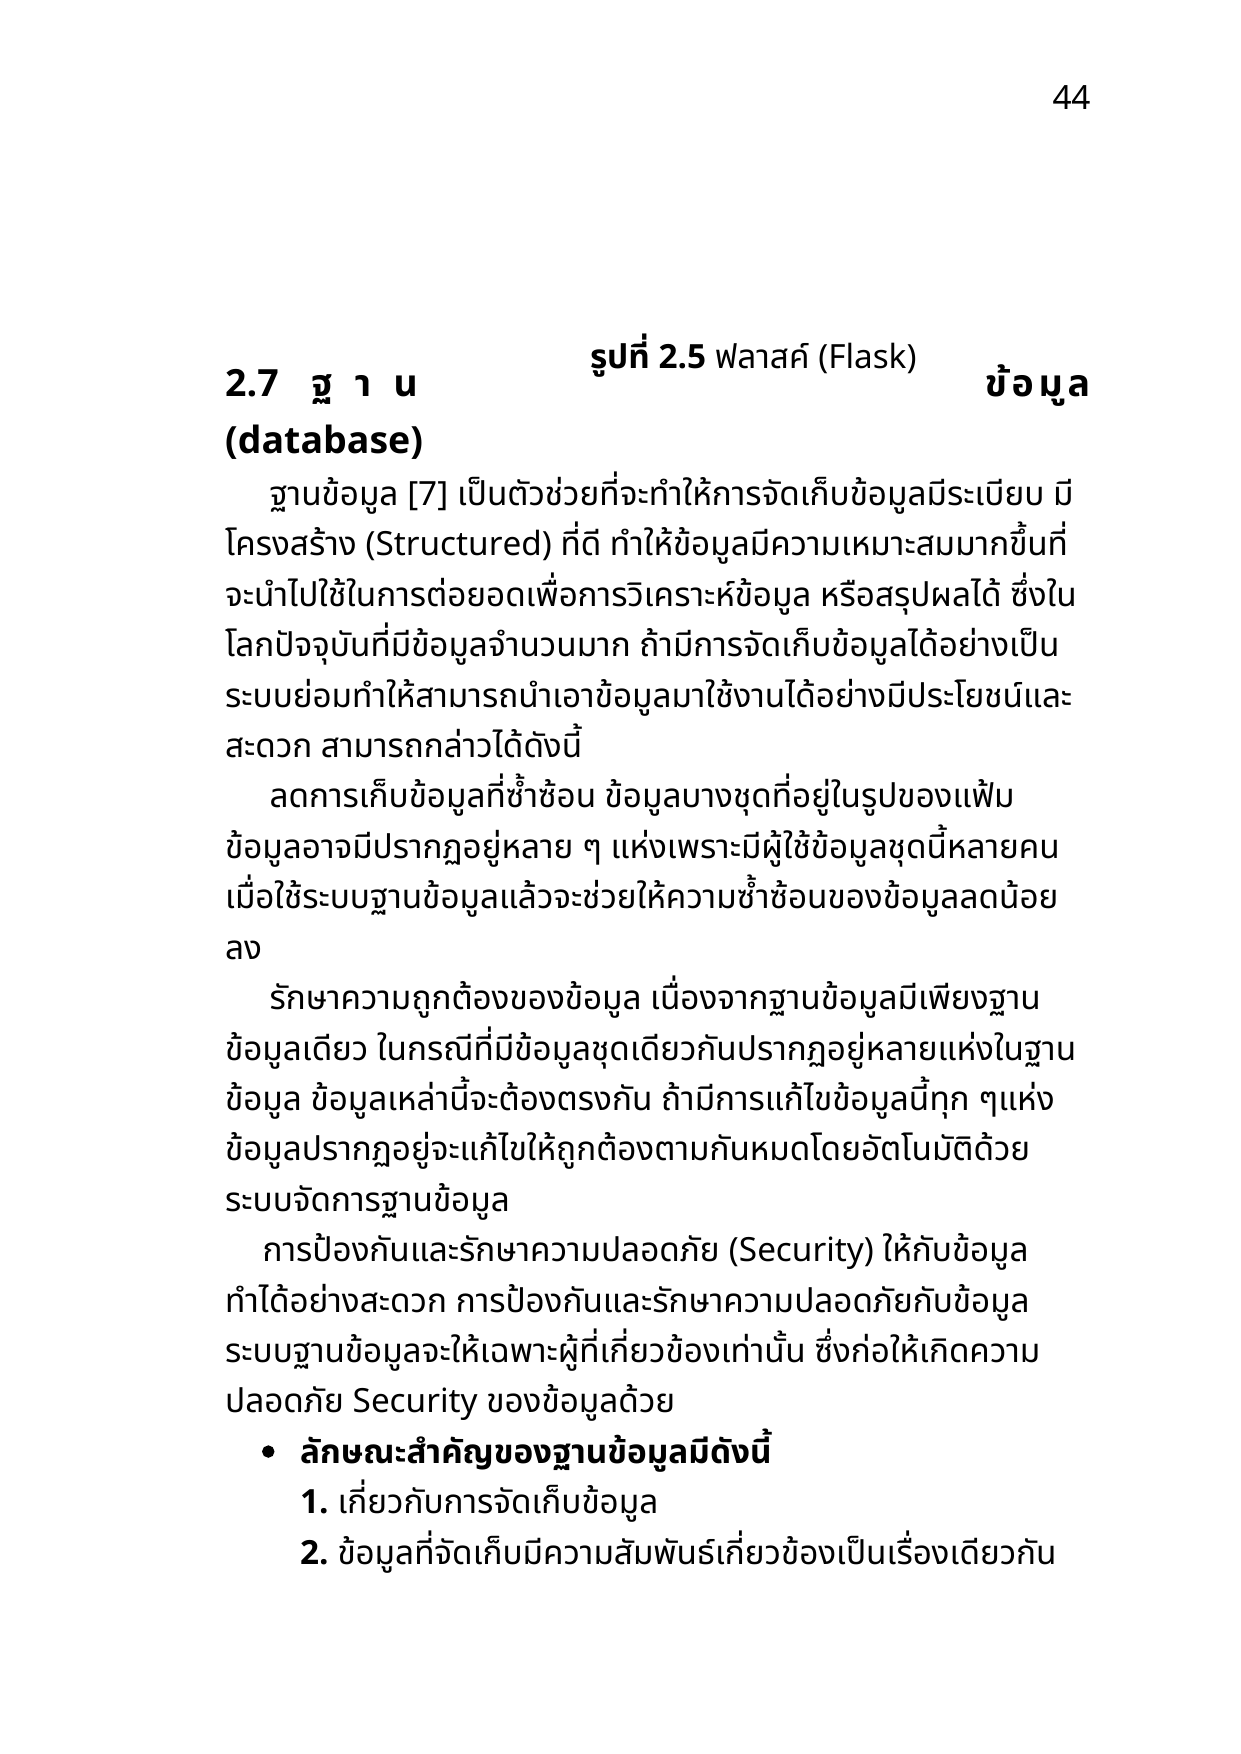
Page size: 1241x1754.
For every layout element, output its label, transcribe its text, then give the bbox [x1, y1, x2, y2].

subtitle 2.7 ฐานข้อมูล (database) [225, 356, 1090, 470]
text ฐานข้อมูล [7] เป็นตัวช่วยที่จะทำให้การจัดเก็บข้อมูลมีระเบียบ มีโครงสร้าง (Structured) ที่ดี ทำให้ข้อมูลมีความเหมาะสมมากขึ้นที่จะนำไปใช้ในการต่อยอดเพื่อการวิเคราะห์ข้อมูล หรือสรุปผลได้ ซึ่งในโลกปัจจุบันที่มีข้อมูลจำนวนมาก ถ้ามีการจัดเก็บข้อมูลได้อย่างเป็นระบบย่อมทำให้สามารถนำเอาข้อมูลมาใช้งานได้อย่างมีประโยชน์และสะดวก สามารถกล่าวได้ดังนี้ [225, 470, 1090, 772]
text 1. เกี่ยวกับการจัดเก็บข้อมูล [225, 1478, 1090, 1529]
list ลักษณะสำคัญของฐานข้อมูลมีดังนี้ [262, 1428, 1090, 1478]
text 2. ข้อมูลที่จัดเก็บมีความสัมพันธ์เกี่ยวข้องเป็นเรื่องเดียวกัน [225, 1529, 1090, 1579]
text รักษาความถูกต้องของข้อมูล เนื่องจากฐานข้อมูลมีเพียงฐานข้อมูลเดียว ในกรณีที่มีข้อมูลชุดเดียวกันปรากฏอยู่หลายแห่งในฐานข้อมูล ข้อมูลเหล่านี้จะต้องตรงกัน ถ้ามีการแก้ไขข้อมูลนี้ทุก ๆแห่ง ข้อมูลปรากฏอยู่จะแก้ไขให้ถูกต้องตามกันหมดโดยอัตโนมัติด้วยระบบจัดการฐานข้อมูล [225, 974, 1090, 1226]
text การป้องกันและรักษาความปลอดภัย (Security) ให้กับข้อมูลทำได้อย่างสะดวก การป้องกันและรักษาความปลอดภัยกับข้อมูลระบบฐานข้อมูลจะให้เฉพาะผู้ที่เกี่ยวข้องเท่านั้น ซึ่งก่อให้เกิดความปลอดภัย Security ของข้อมูลด้วย [225, 1226, 1090, 1428]
text ลดการเก็บข้อมูลที่ซ้ำซ้อน ข้อมูลบางชุดที่อยู่ในรูปของแฟ้มข้อมูลอาจมีปรากฏอยู่หลาย ๆ แห่งเพราะมีผู้ใช้ข้อมูลชุดนี้หลายคน เมื่อใช้ระบบฐานข้อมูลแล้วจะช่วยให้ความซ้ำซ้อนของข้อมูลลดน้อยลง [225, 772, 1090, 974]
